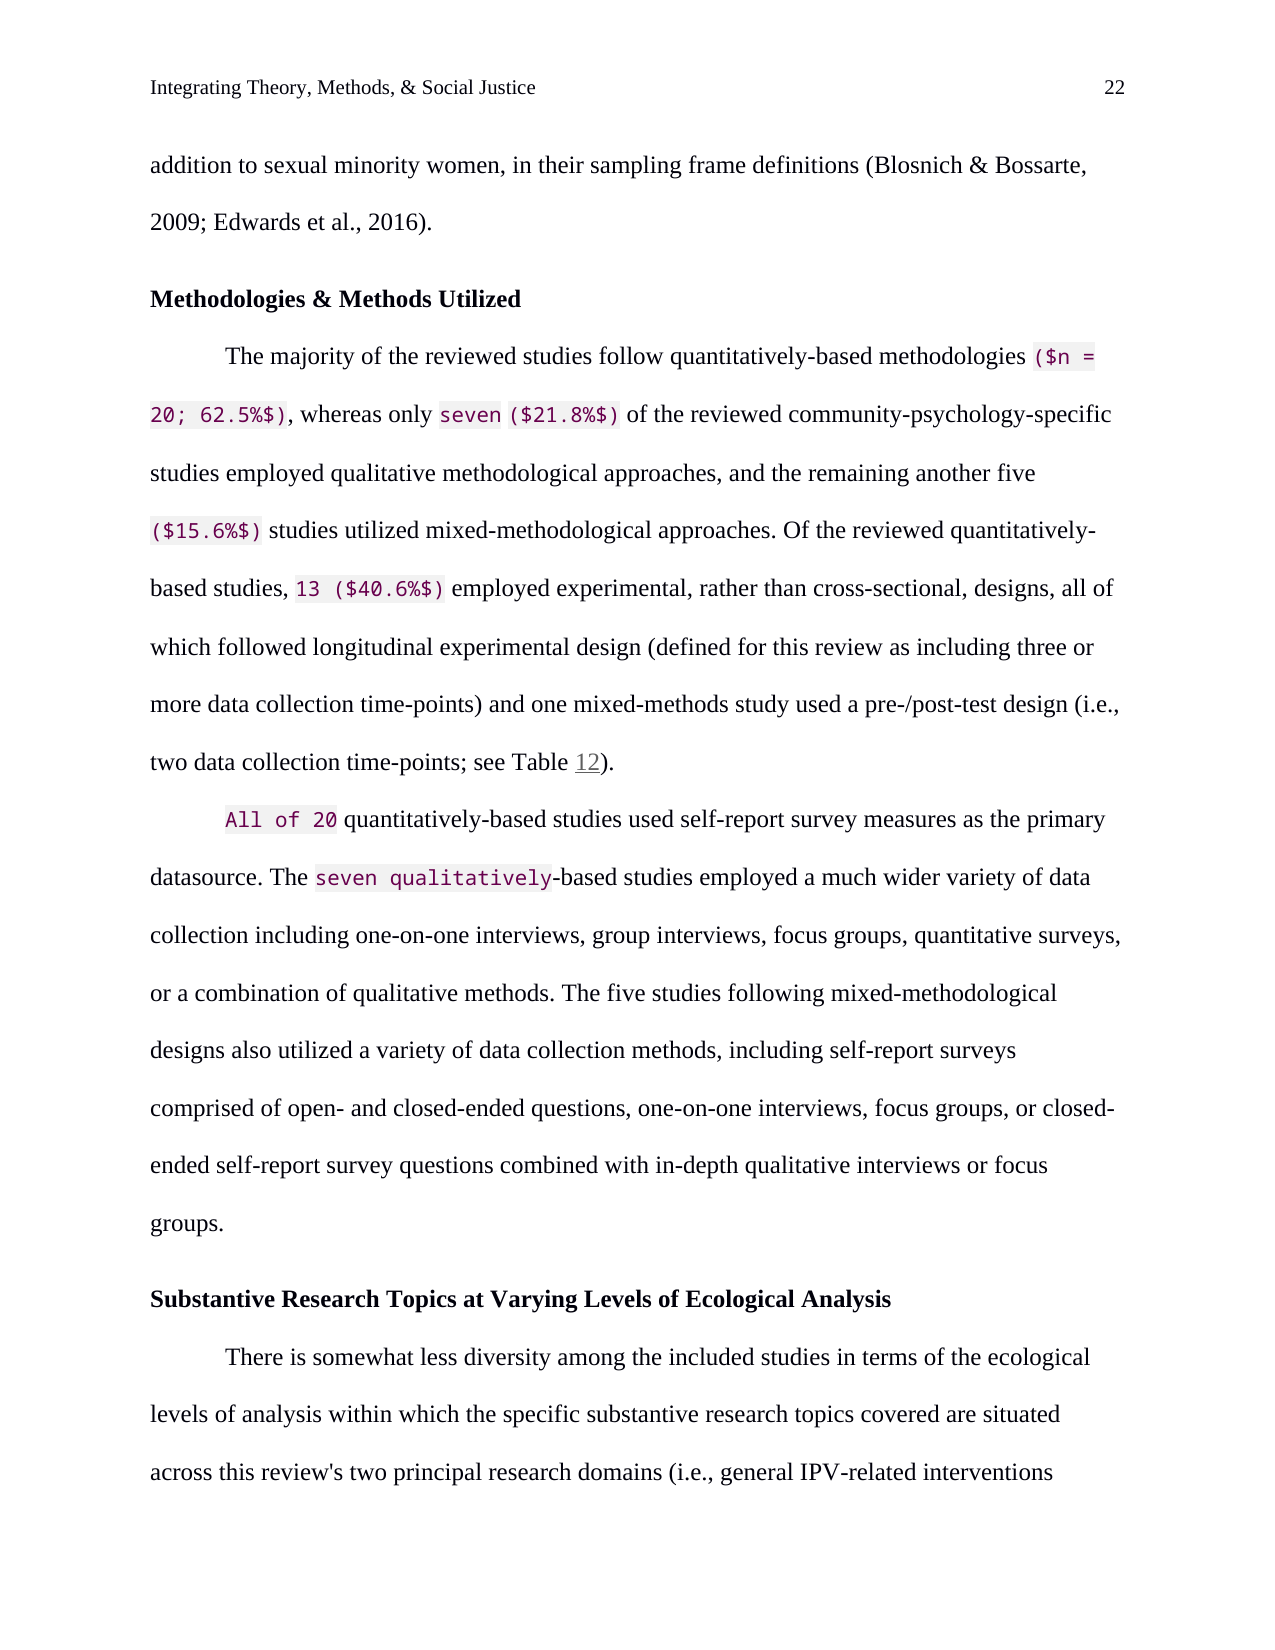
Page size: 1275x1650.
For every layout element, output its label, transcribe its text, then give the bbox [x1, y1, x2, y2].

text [150, 150, 1125, 236]
subtitle Substantive Research Topics at Varying Levels of Ecological Analysis [150, 1284, 1125, 1313]
subtitle Methodologies & Methods Utilized [150, 284, 1125, 312]
text All of 20 quantitatively-based studies used self-report survey measures as the primary datasource. The seven qualitatively-based studies employed a much wider variety of data collection including one-on-one interviews, group interviews, focus groups, quantitative surveys, or a combination of qualitative methods. The five studies following mixed-methodological designs also utilized a variety of data collection methods, including self-report surveys comprised of open- and closed-ended questions, one-on-one interviews, focus groups, or closed-ended self-report survey questions combined with in-depth qualitative interviews or focus groups. [150, 804, 1125, 1237]
